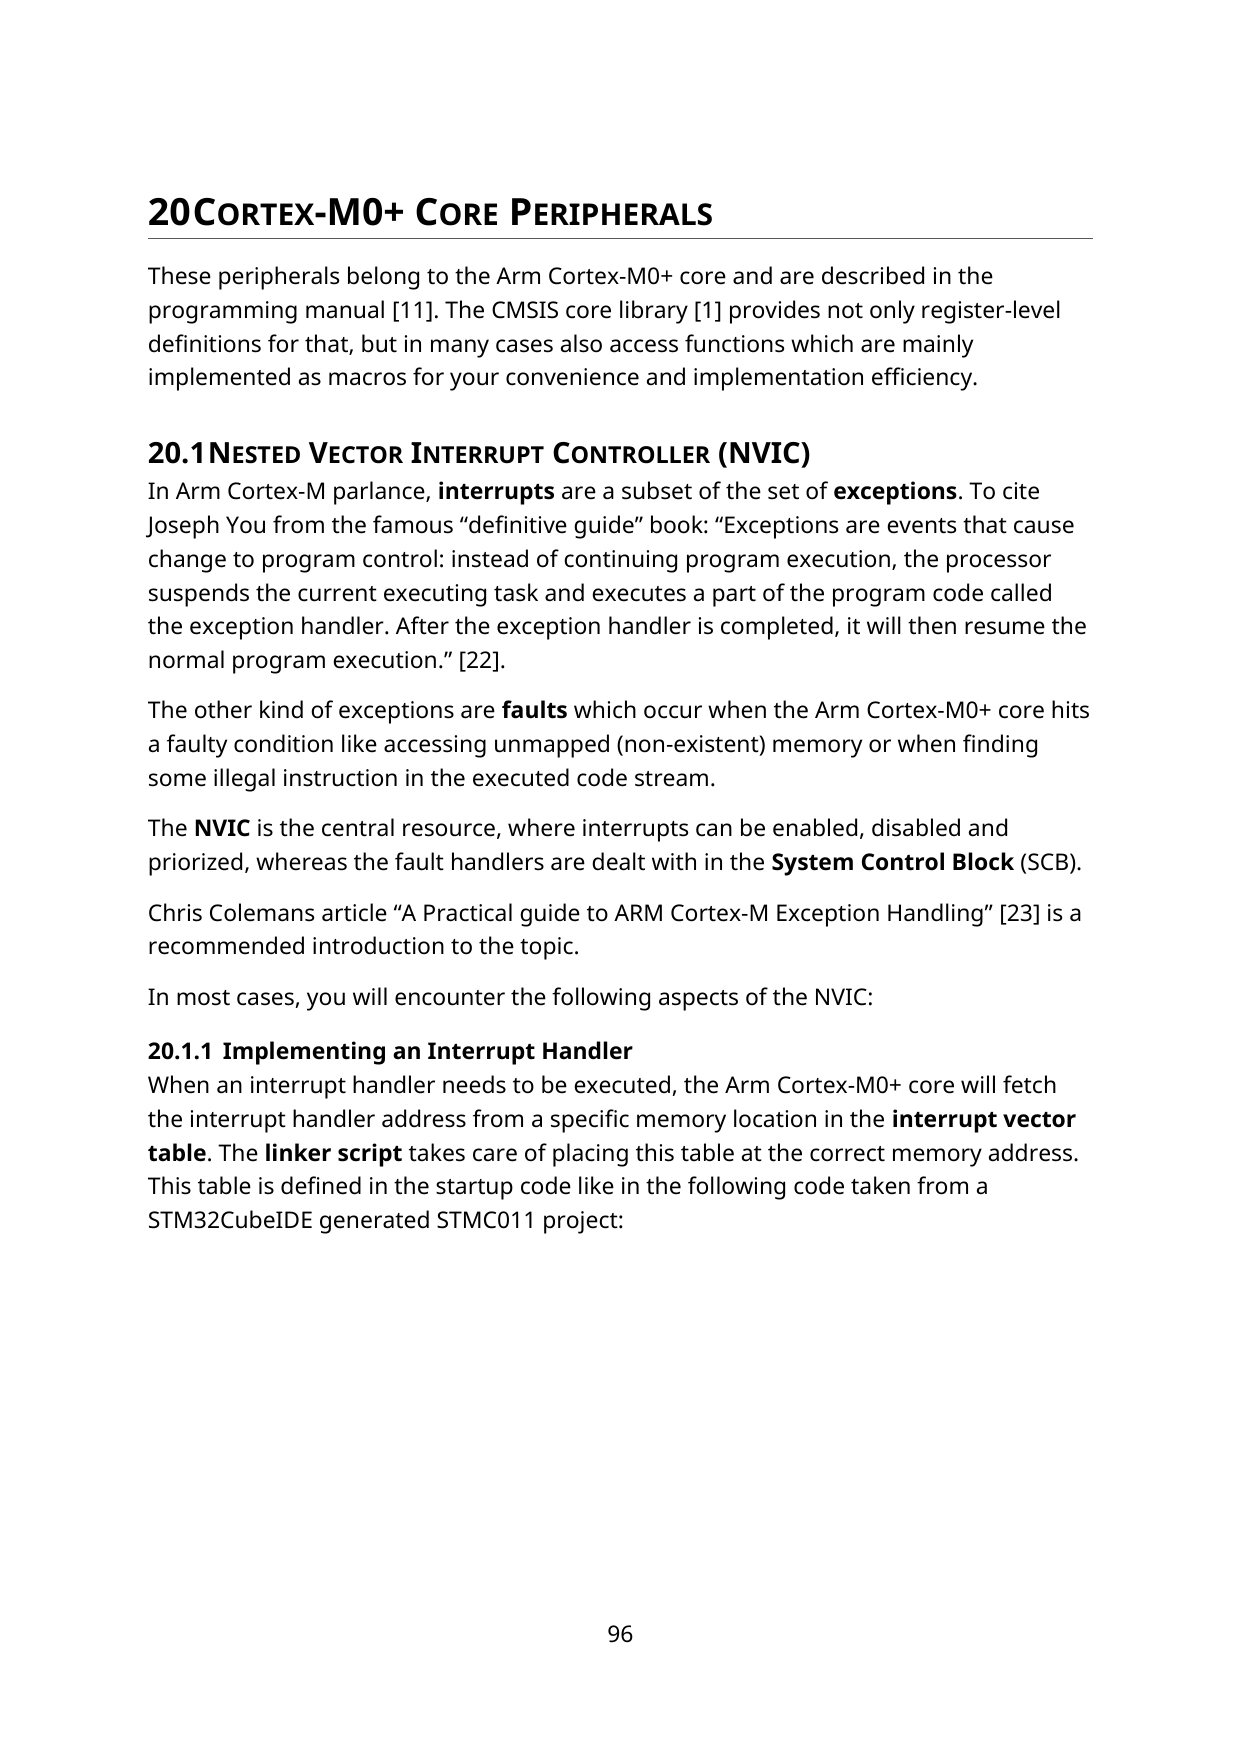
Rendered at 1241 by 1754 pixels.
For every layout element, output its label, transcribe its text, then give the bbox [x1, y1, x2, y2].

text In most cases, you will encounter the following aspects of the NVIC: [148, 981, 1093, 1012]
text Chris Colemans article “A Practical guide to ARM Cortex-M Exception Handling” is a recommended introduction to the topic. [148, 897, 1093, 962]
text These peripherals belong to the Arm Cortex-M0+ core and are described in the programming manual . The CMSIS core library provides not only register-level definitions for that, but in many cases also access functions which are mainly implemented as macros for your convenience and implementation efficiency. [148, 260, 1093, 392]
subtitle Nested Vector Interrupt Controller (NVIC) [148, 432, 1093, 472]
text The NVIC is the central resource, where interrupts can be enabled, disabled and priorized, whereas the fault handlers are dealt with in the System Control Block (SCB). [148, 812, 1093, 877]
text When an interrupt handler needs to be executed, the Arm Cortex-M0+ core will fetch the interrupt handler address from a specific memory location in the interrupt vector table. The linker script takes care of placing this table at the correct memory address. This table is defined in the startup code like in the following code taken from a STM32CubeIDE generated STMC011 project: [148, 1069, 1093, 1235]
subtitle Implementing an Interrupt Handler [148, 1035, 1093, 1067]
text The other kind of exceptions are faults which occur when the Arm Cortex-M0+ core hits a faulty condition like accessing unmapped (non-existent) memory or when finding some illegal instruction in the executed code stream. [148, 694, 1093, 793]
text In Arm Cortex-M parlance, interrupts are a subset of the set of exceptions. To cite Joseph You from the famous “definitive guide” book: “Exceptions are events that cause change to program control: instead of continuing program execution, the processor suspends the current executing task and executes a part of the program code called the exception handler. After the exception handler is completed, it will then resume the normal program execution.” . [148, 475, 1093, 675]
subtitle Cortex-M0+ Core Peripherals [148, 185, 1093, 238]
